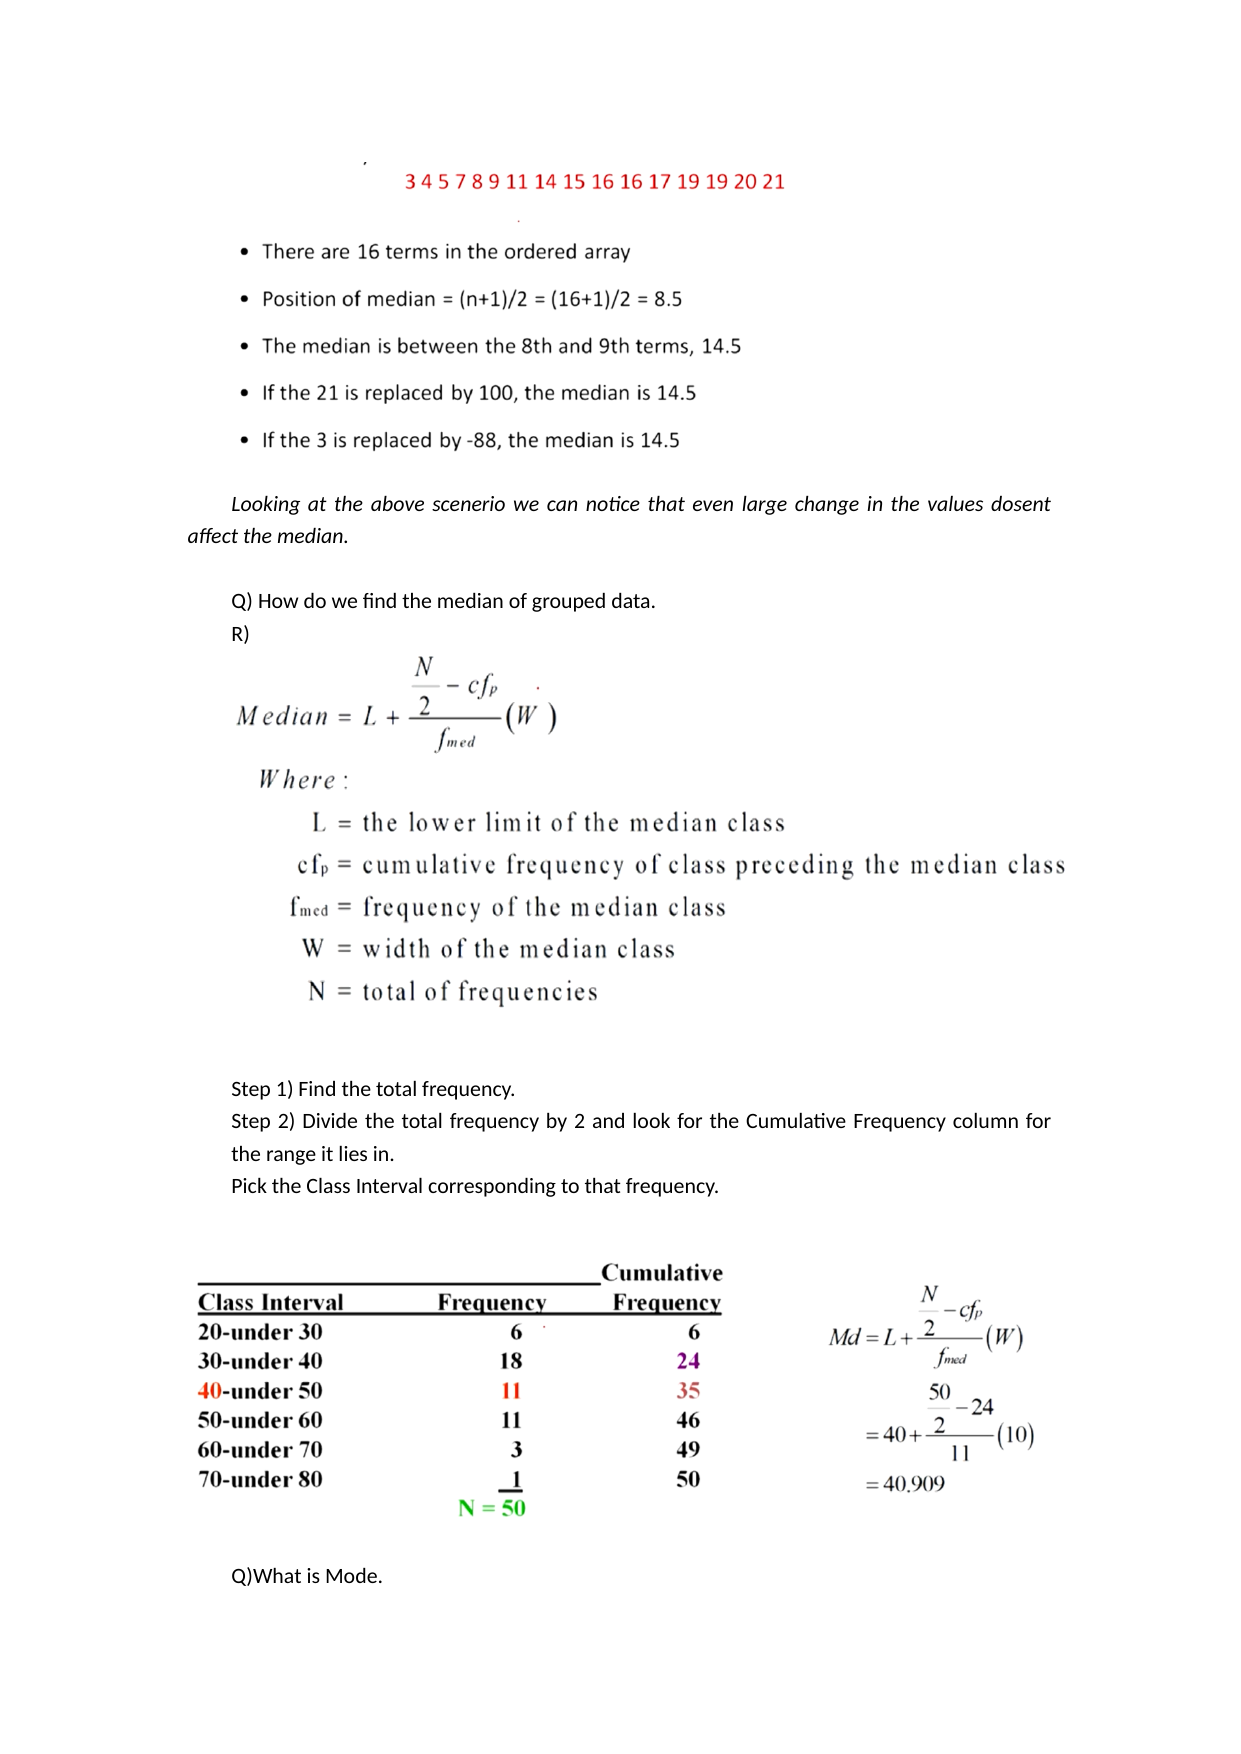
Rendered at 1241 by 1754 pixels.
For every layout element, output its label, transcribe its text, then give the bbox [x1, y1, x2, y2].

picture [231, 162, 808, 456]
picture [187, 1234, 1051, 1547]
list Step 1) Find the total frequency. [231, 1072, 1053, 1104]
list Step 2) Divide the total frequency by 2 and look for the Cumulative Frequency column for the range it lies in. [231, 1104, 1053, 1169]
list Looking at the above scenerio we can notice that even large change in the values dosent affect the median. [187, 487, 1053, 552]
picture [231, 649, 1097, 1012]
list Pick the Class Interval corresponding to that frequency. [231, 1169, 1053, 1202]
list Q)What is Mode. [231, 1559, 1053, 1592]
list How do we find the median of grouped data. [187, 584, 1053, 617]
